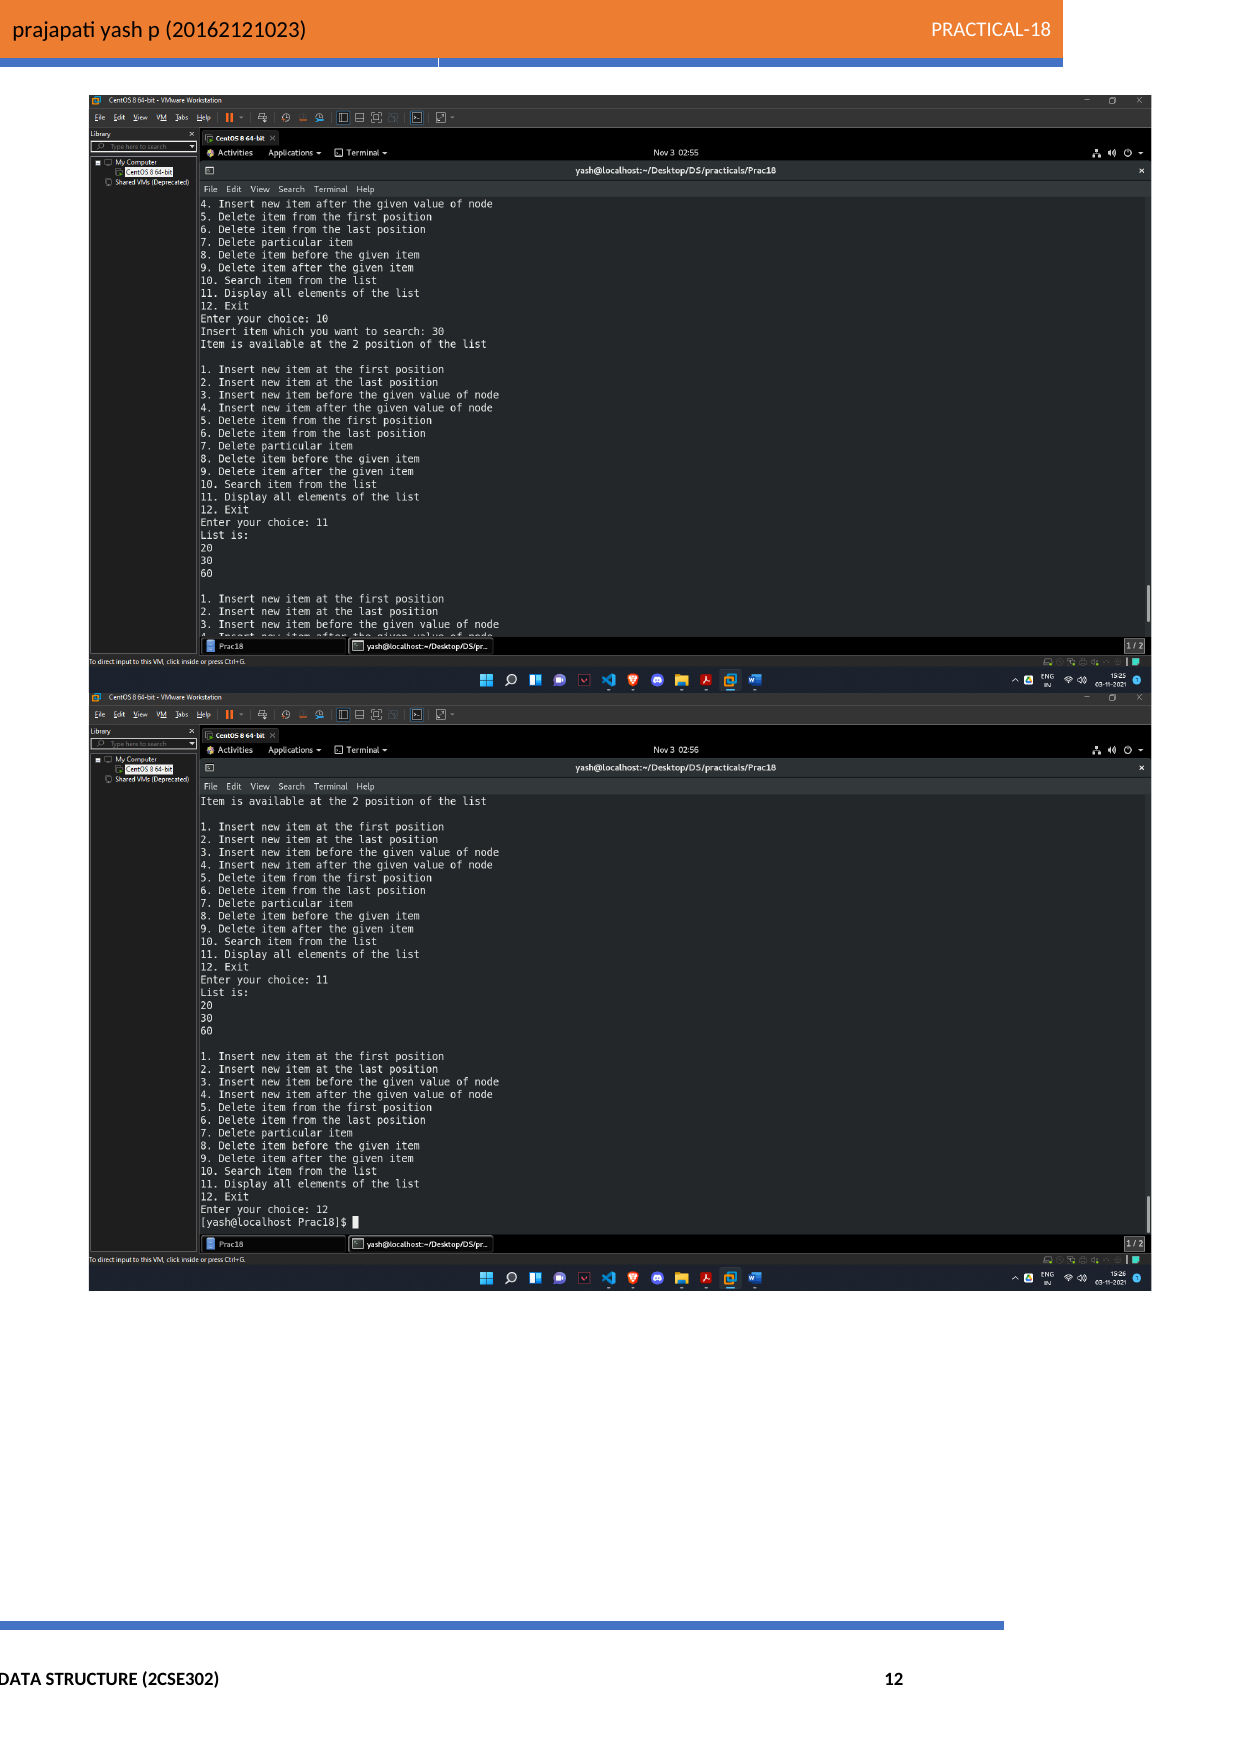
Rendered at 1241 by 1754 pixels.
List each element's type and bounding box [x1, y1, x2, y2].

picture [88, 95, 1152, 1291]
